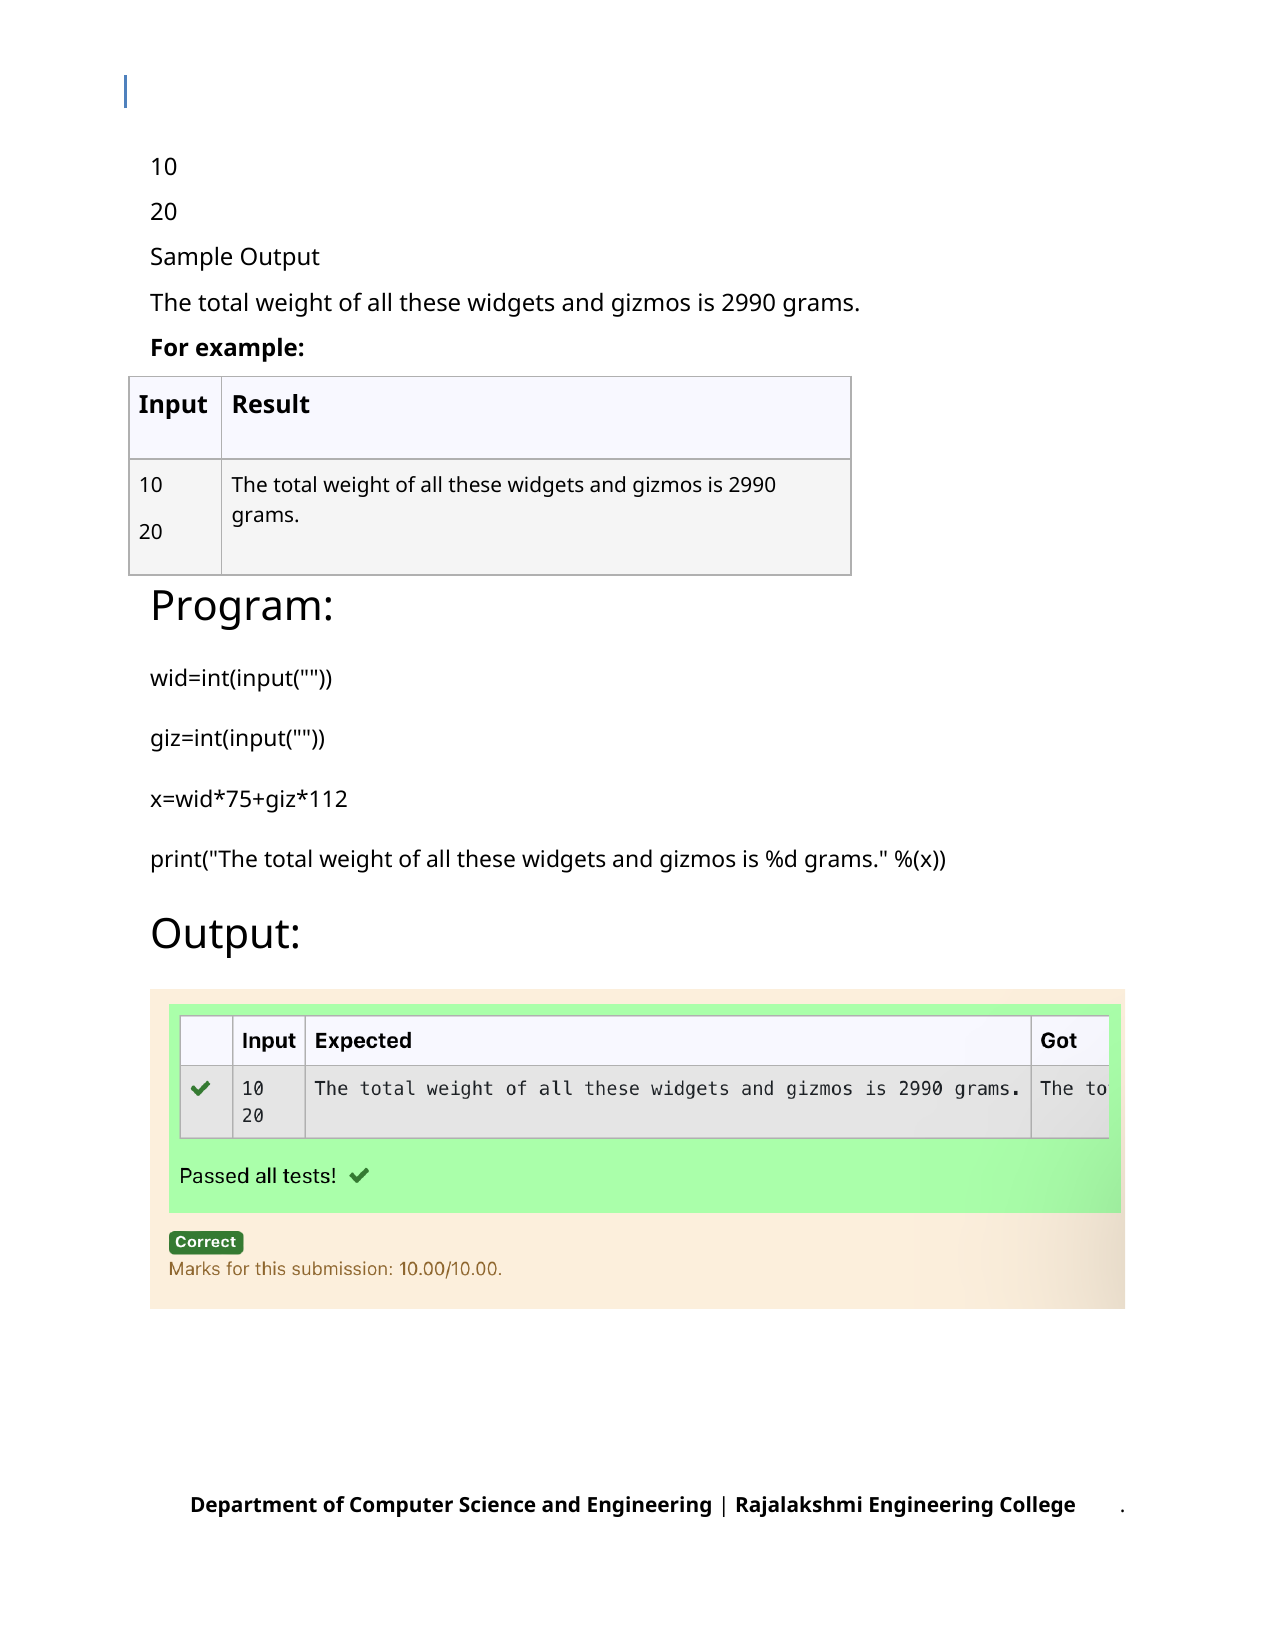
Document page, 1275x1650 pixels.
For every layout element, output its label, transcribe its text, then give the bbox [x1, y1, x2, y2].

text Sample Output [150, 240, 1125, 273]
text wid=int(input("")) [150, 662, 1125, 693]
text x=wid*75+giz*112 [150, 783, 1125, 814]
text 10 [150, 150, 1125, 183]
text print("The total weight of all these widgets and gizmos is %d grams." %(x)) [150, 843, 1125, 874]
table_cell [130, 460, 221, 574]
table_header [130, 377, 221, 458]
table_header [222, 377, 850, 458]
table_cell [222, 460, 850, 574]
text Program: [150, 576, 1125, 633]
text The total weight of all these widgets and gizmos is 2990 grams. [150, 285, 1125, 318]
text Output: [150, 903, 1125, 960]
picture [150, 989, 1125, 1309]
text giz=int(input("")) [150, 722, 1125, 753]
text 20 [150, 195, 1125, 228]
text For example: [150, 330, 1125, 363]
